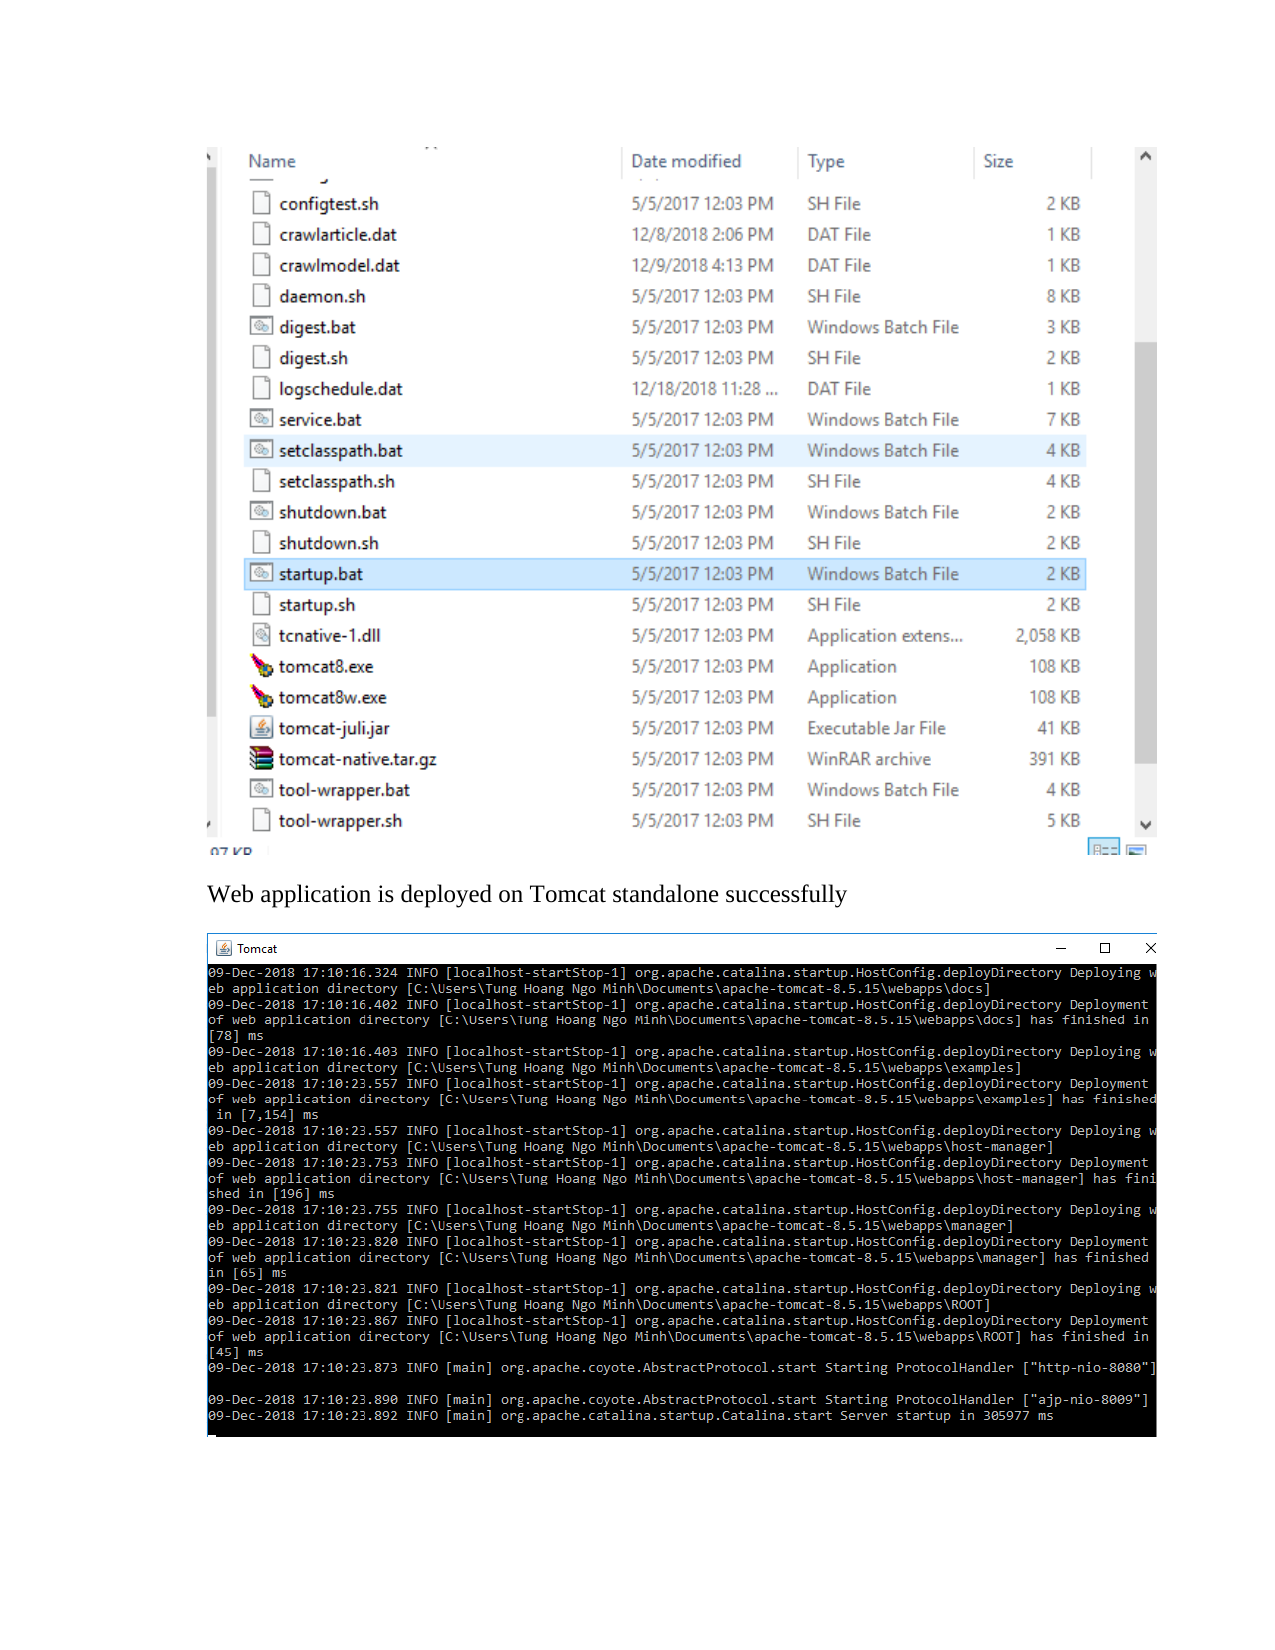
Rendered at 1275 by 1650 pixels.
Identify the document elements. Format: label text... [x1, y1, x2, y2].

text Web application is deployed on Tomcat standalone successfully [207, 879, 1157, 908]
picture [206, 933, 1157, 1437]
picture [206, 147, 1157, 855]
